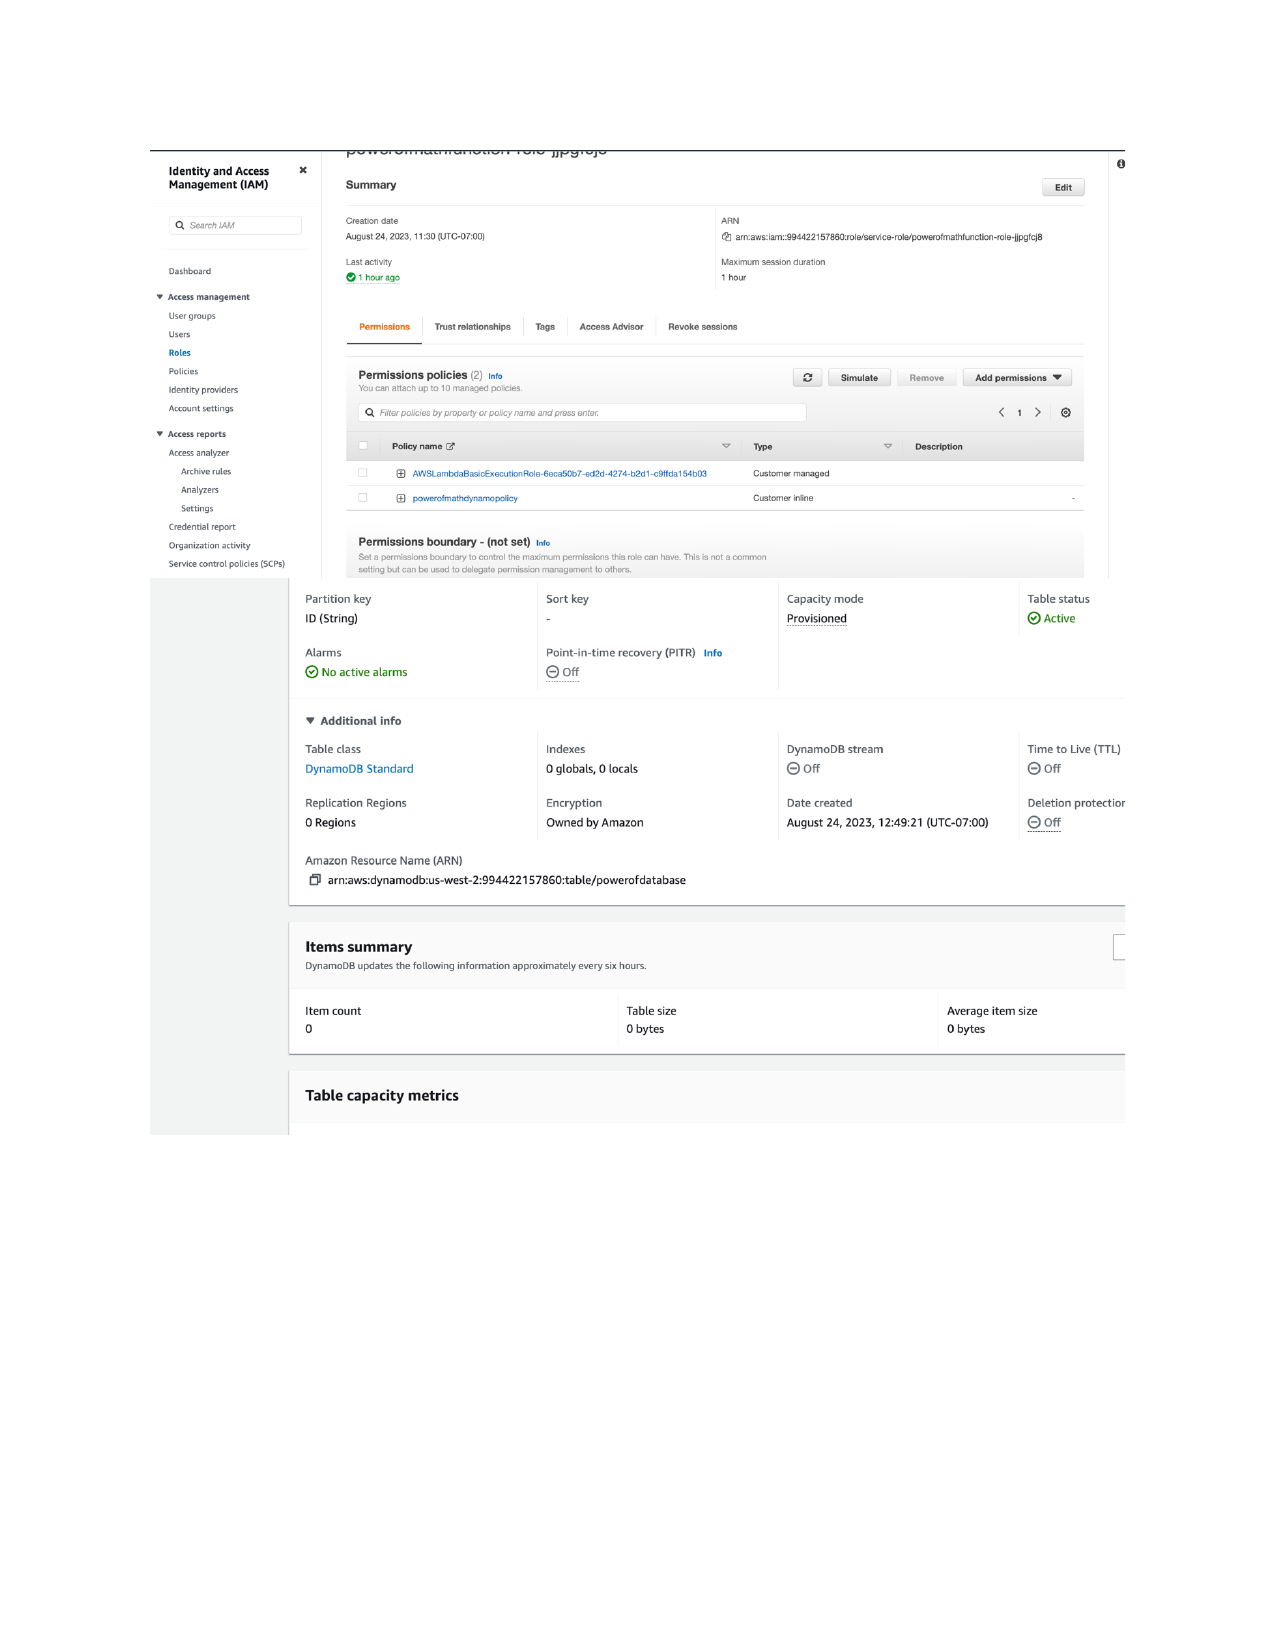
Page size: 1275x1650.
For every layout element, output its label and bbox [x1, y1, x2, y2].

picture [150, 150, 1125, 1135]
